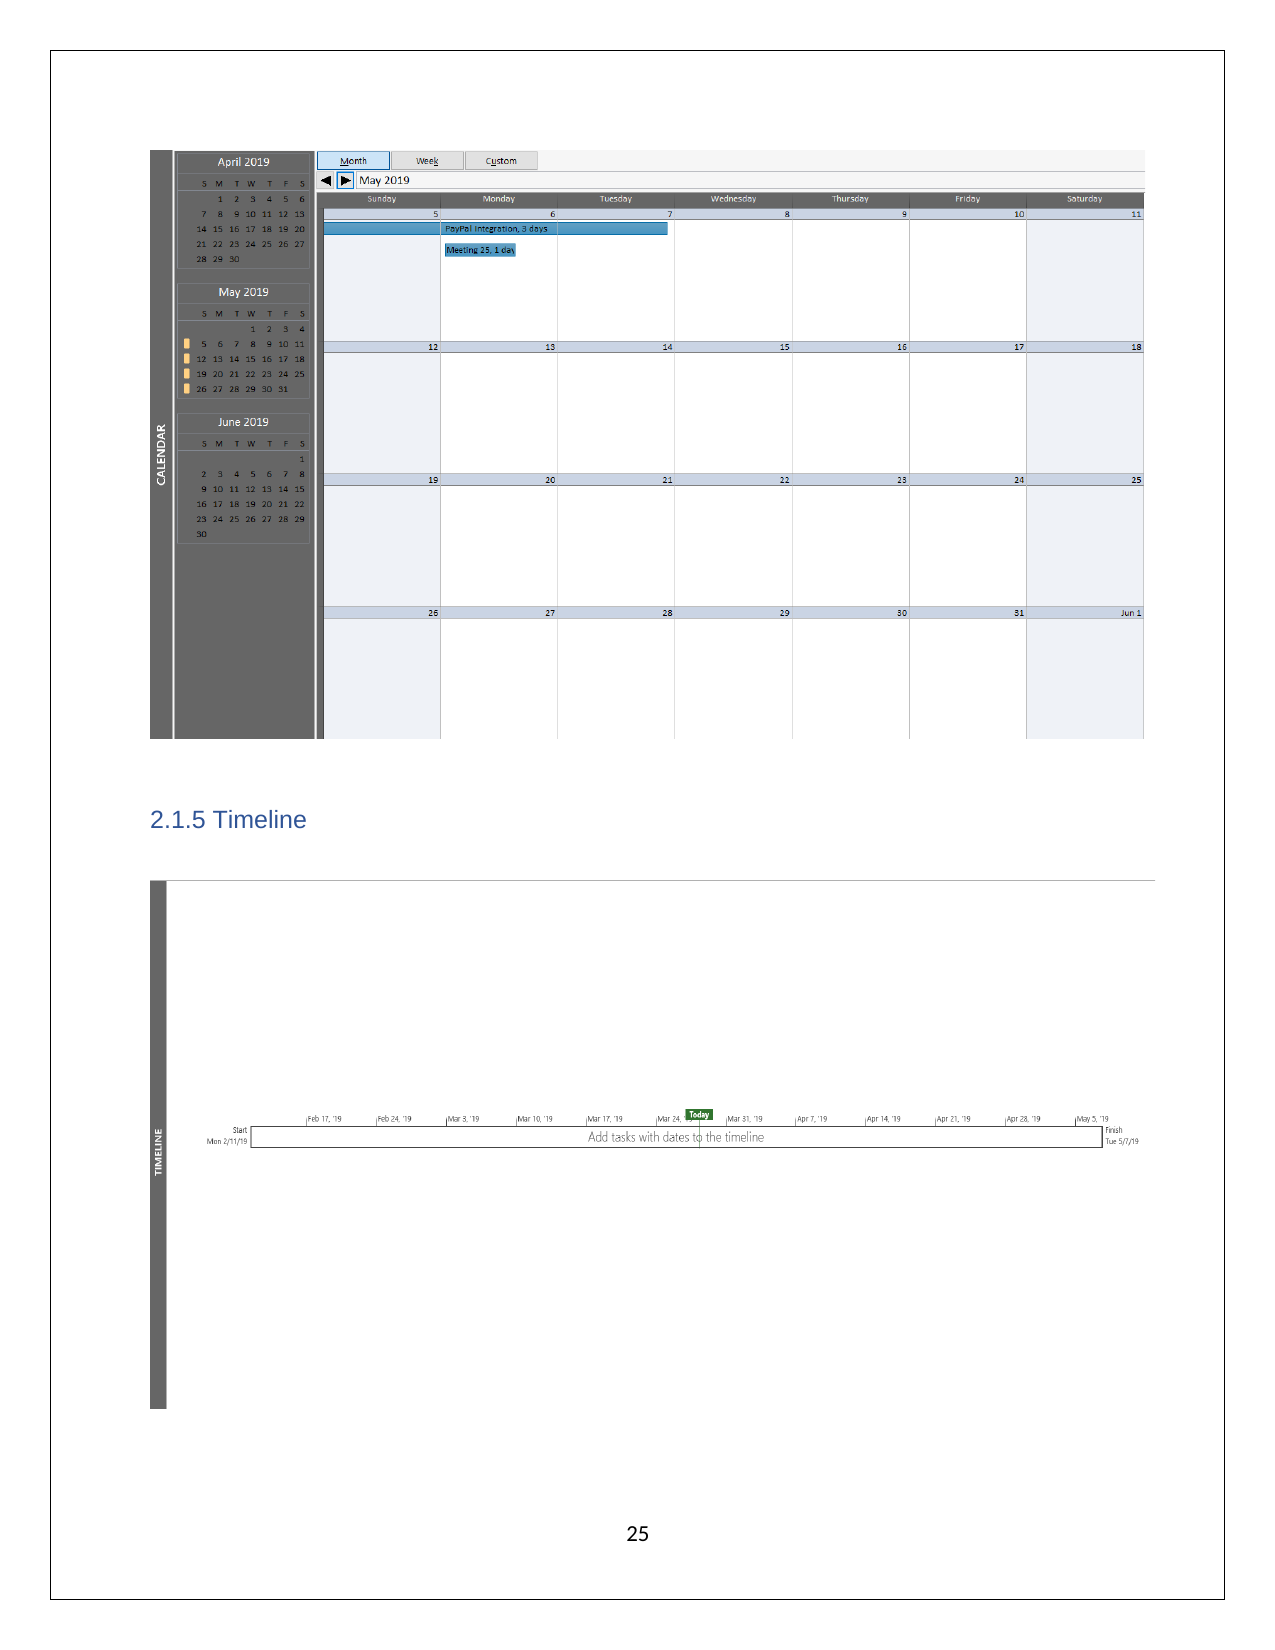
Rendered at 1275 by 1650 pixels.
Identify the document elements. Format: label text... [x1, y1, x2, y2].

subtitle 2.1.5 Timeline [150, 805, 1125, 833]
picture [150, 880, 1156, 1409]
picture [150, 150, 1146, 739]
